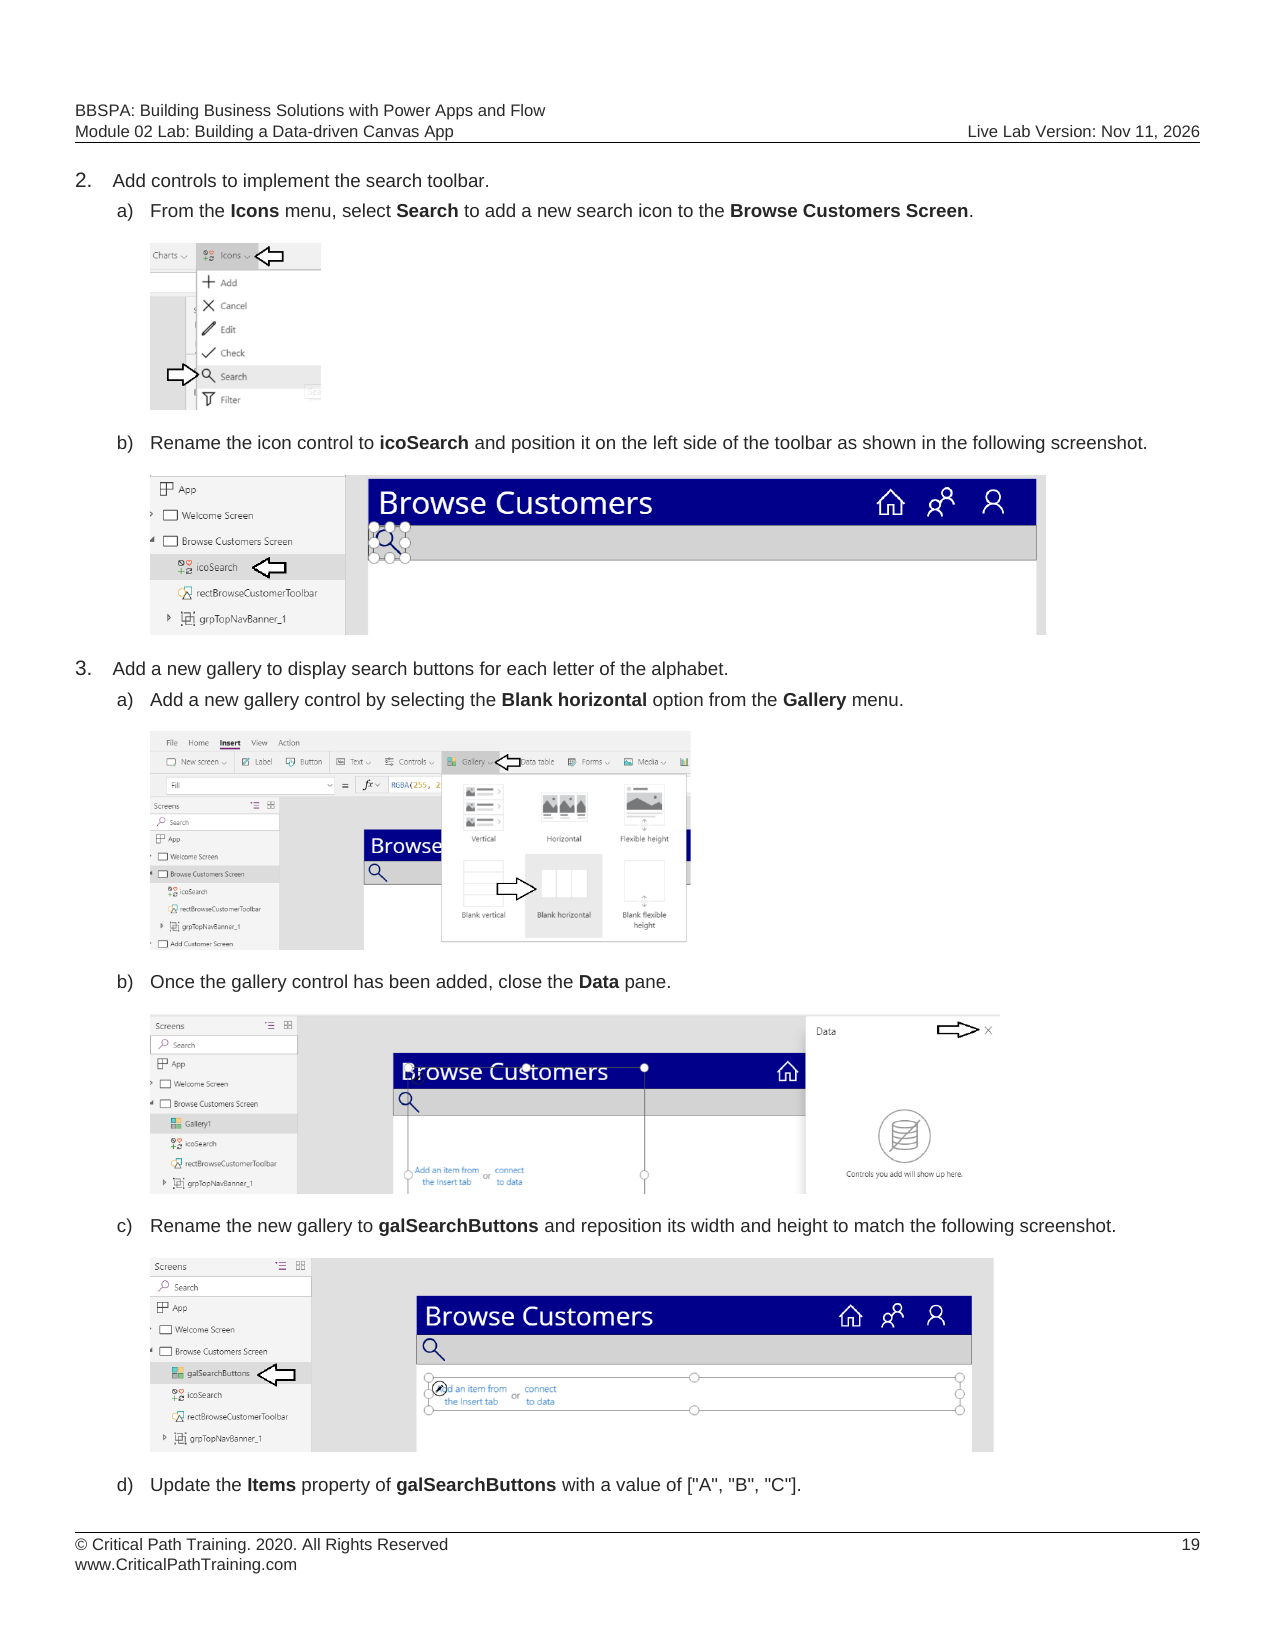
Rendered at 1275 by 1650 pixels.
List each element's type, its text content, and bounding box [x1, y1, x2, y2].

text Rename the new gallery to galSearchButtons and reposition its width and height to match the following screenshot. [117, 1215, 1200, 1237]
picture [150, 243, 321, 410]
text Add a new gallery to display search buttons for each letter of the alphabet. [75, 656, 1200, 680]
picture [150, 475, 1047, 635]
text Rename the icon control to icoSearch and position it on the left side of the toolbar as shown in the following screenshot. [117, 431, 1200, 453]
picture [150, 1258, 994, 1452]
text Update the Items property of galSearchButtons with a value of ["A", "B", "C"]. [117, 1473, 1200, 1495]
text Add a new gallery control by selecting the Blank horizontal option from the Gallery menu. [117, 688, 1200, 710]
text From the Icons menu, select Search to add a new search icon to the Browse Customers Screen. [117, 200, 1200, 222]
picture [150, 731, 691, 950]
text Add controls to implement the search toolbar. [75, 168, 1200, 192]
picture [150, 1014, 1001, 1194]
text Once the gallery control has been added, close the Data pane. [117, 971, 1200, 993]
